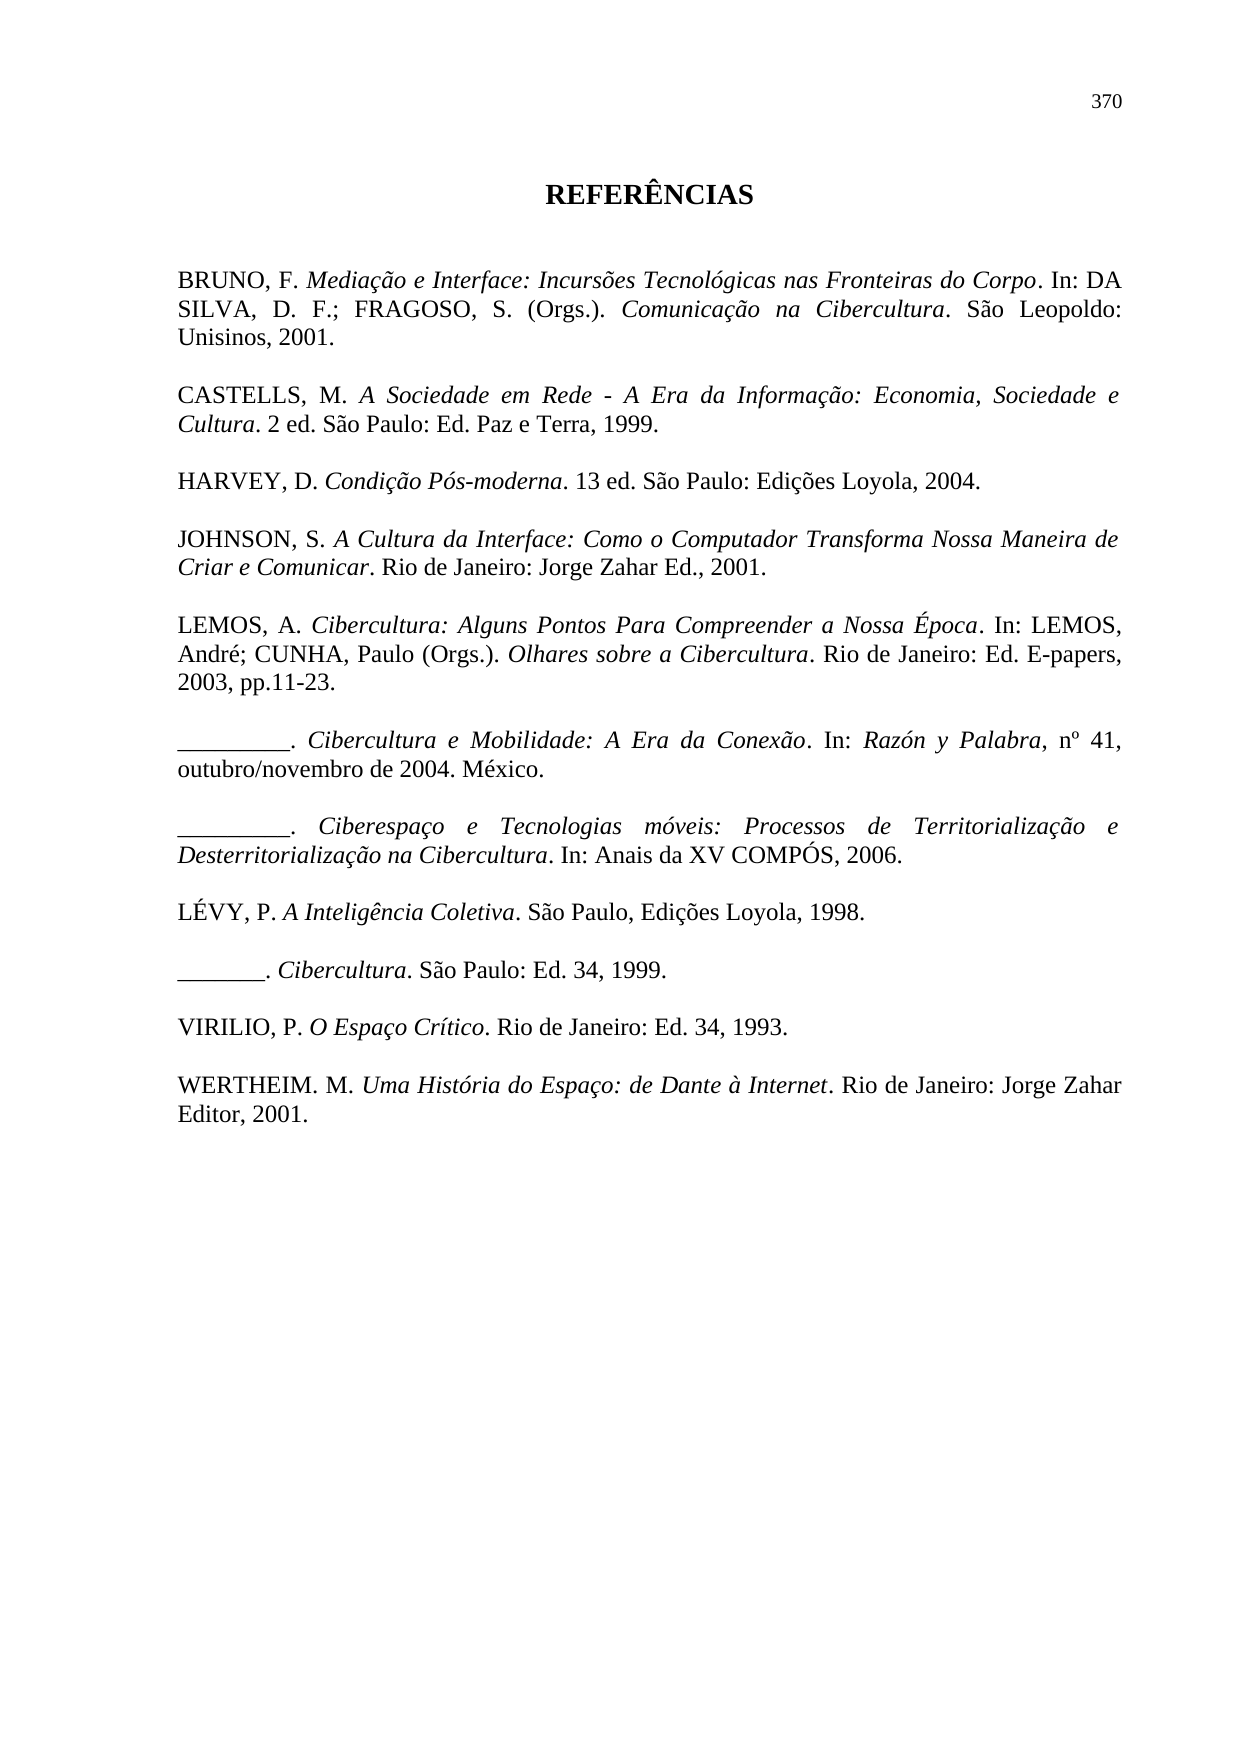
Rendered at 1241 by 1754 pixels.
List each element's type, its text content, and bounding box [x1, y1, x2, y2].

text CASTELLS, M. A Sociedade em Rede - A Era da Informação: Economia, Sociedade e Cultura. 2 ed. São Paulo: Ed. Paz e Terra, 1999. [177, 380, 1122, 437]
text _________. Cibercultura e Mobilidade: A Era da Conexão. In: Razón y Palabra, nº 41, outubro/novembro de 2004. México. [177, 725, 1122, 782]
text _______. Cibercultura. São Paulo: Ed. 34, 1999. [177, 955, 1122, 984]
subtitle REFERÊNCIAS [177, 177, 1122, 211]
text LÉVY, P. A Inteligência Coletiva. São Paulo, Edições Loyola, 1998. [177, 897, 1122, 926]
text _________. Ciberespaço e Tecnologias móveis: Processos de Territorialização e Desterritorialização na Cibercultura. In: Anais da XV COMPÓS, 2006. [177, 811, 1122, 869]
text HARVEY, D. Condição Pós-moderna. 13 ed. São Paulo: Edições Loyola, 2004. [177, 466, 1122, 495]
text WERTHEIM. M. Uma História do Espaço: de Dante à Internet. Rio de Janeiro: Jorge Zahar Editor, 2001. [177, 1070, 1122, 1127]
text JOHNSON, S. A Cultura da Interface: Como o Computador Transforma Nossa Maneira de Criar e Comunicar. Rio de Janeiro: Jorge Zahar Ed., 2001. [177, 524, 1122, 581]
text LEMOS, A. Cibercultura: Alguns Pontos Para Compreender a Nossa Época. In: LEMOS, André; CUNHA, Paulo (Orgs.). Olhares sobre a Cibercultura. Rio de Janeiro: Ed. E-papers, 2003, pp.11-23. [177, 610, 1122, 696]
text BRUNO, F. Mediação e Interface: Incursões Tecnológicas nas Fronteiras do Corpo. In: DA SILVA, D. F.; FRAGOSO, S. (Orgs.). Comunicação na Cibercultura. São Leopoldo: Unisinos, 2001. [177, 265, 1122, 351]
text VIRILIO, P. O Espaço Crítico. Rio de Janeiro: Ed. 34, 1993. [177, 1012, 1122, 1041]
